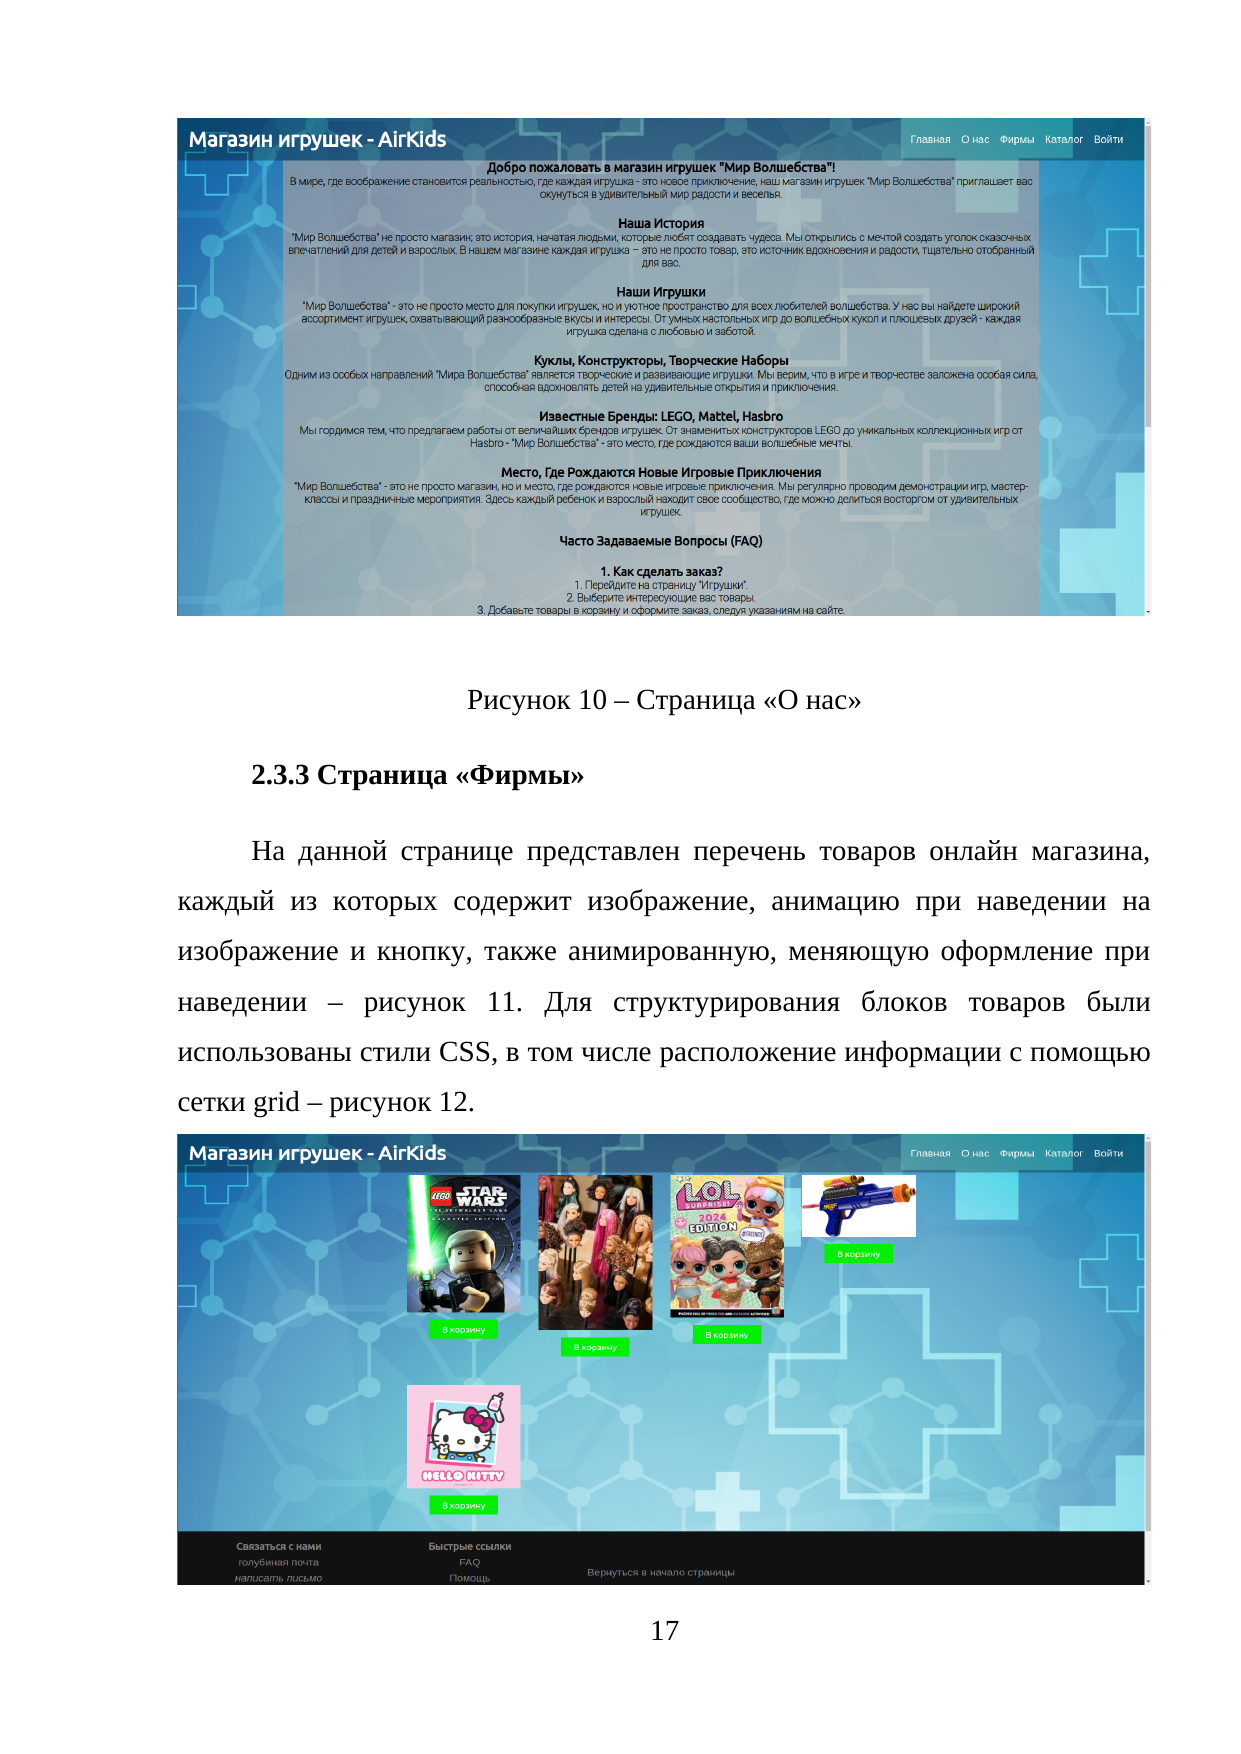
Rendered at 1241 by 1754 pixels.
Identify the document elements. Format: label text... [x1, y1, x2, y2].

text На данной странице представлен перечень товаров онлайн магазина, каждый из которых содержит изображение, анимацию при наведении на изображение и кнопку, также анимированную, меняющую оформление при наведении – рисунок 11. Для структурирования блоков товаров были использованы стили CSS, в том числе расположение информации с помощью сетки grid – рисунок 12. [177, 833, 1152, 1118]
picture [177, 1134, 1152, 1585]
text Рисунок 10 – Страница «О нас» [177, 682, 1152, 716]
picture [177, 118, 1152, 616]
subtitle 2.3.3 Страница «Фирмы» [177, 757, 1152, 791]
